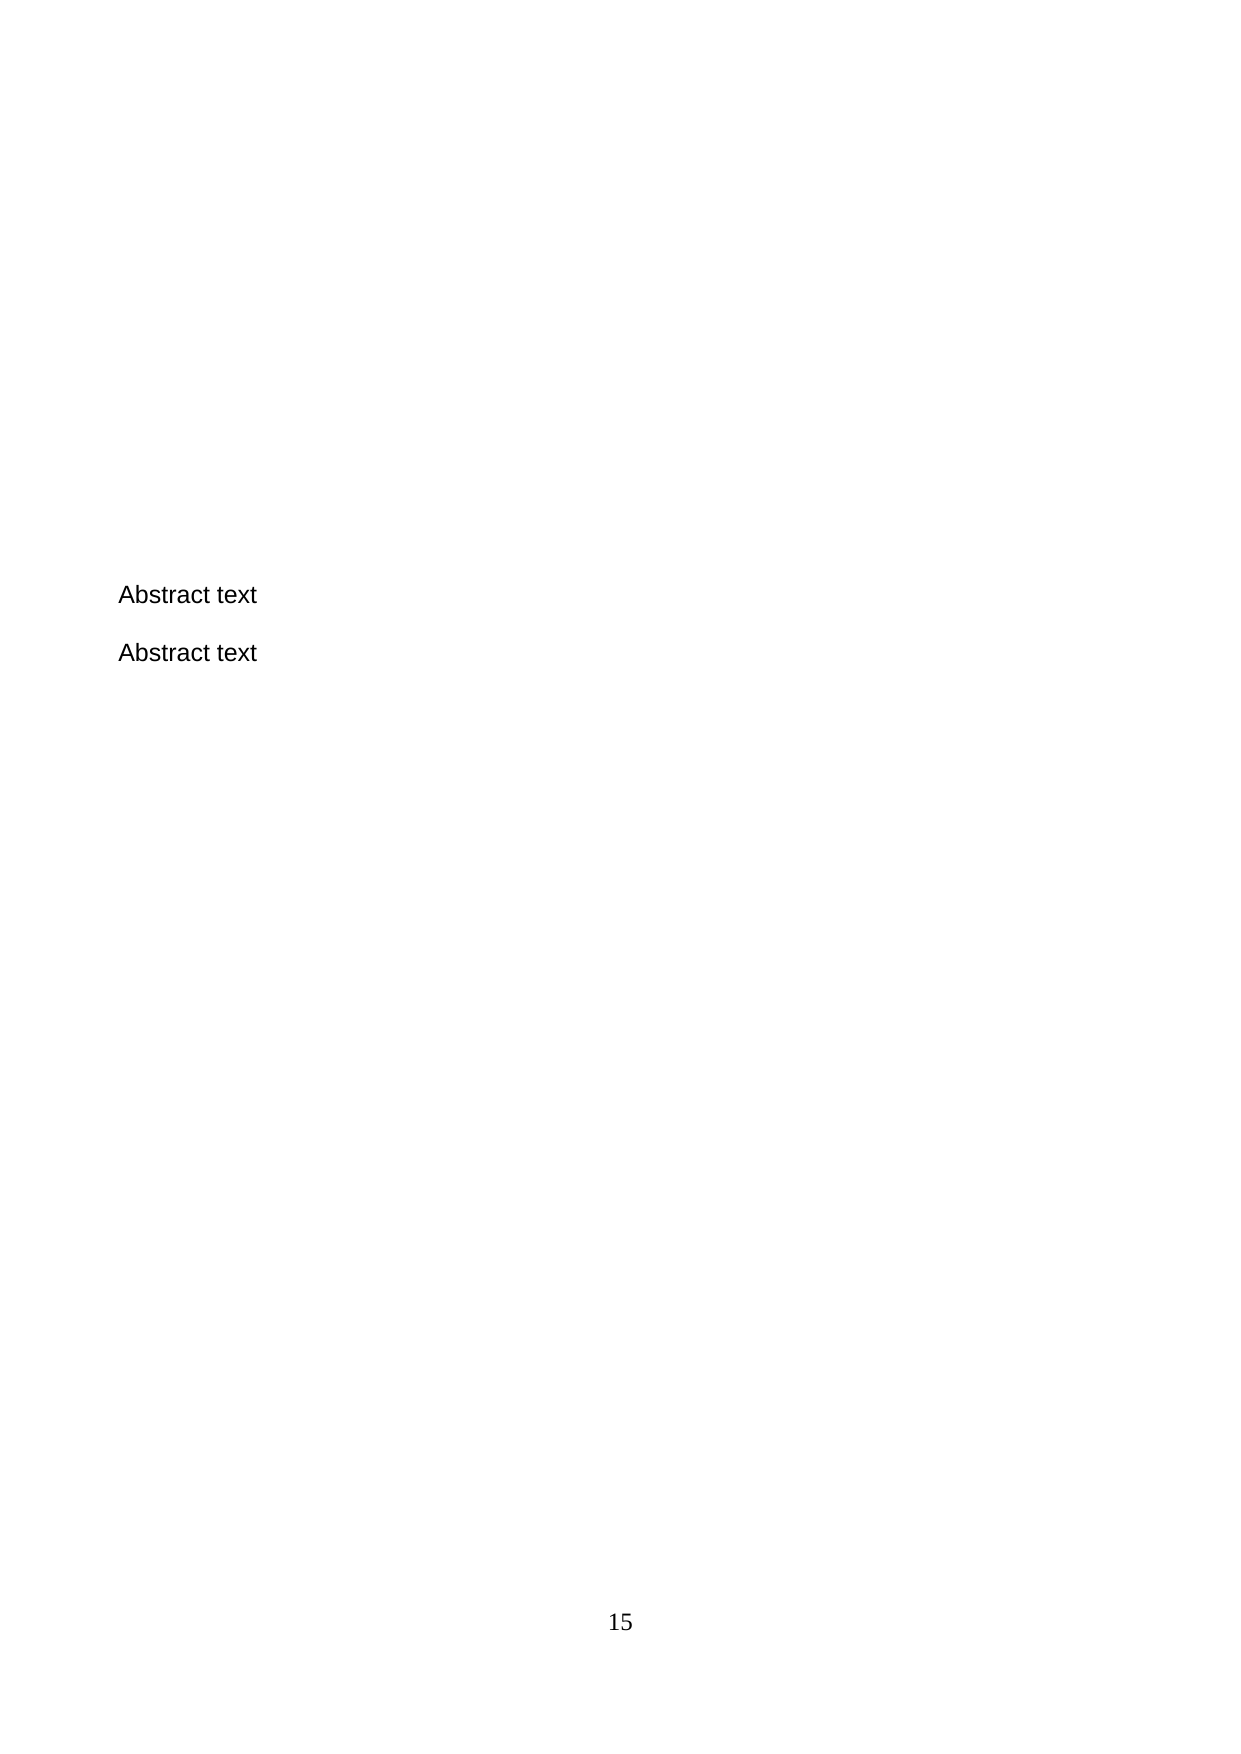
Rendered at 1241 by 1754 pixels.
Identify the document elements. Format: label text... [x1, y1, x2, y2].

text Abstract text [118, 638, 1122, 667]
text Abstract text [118, 580, 1122, 609]
